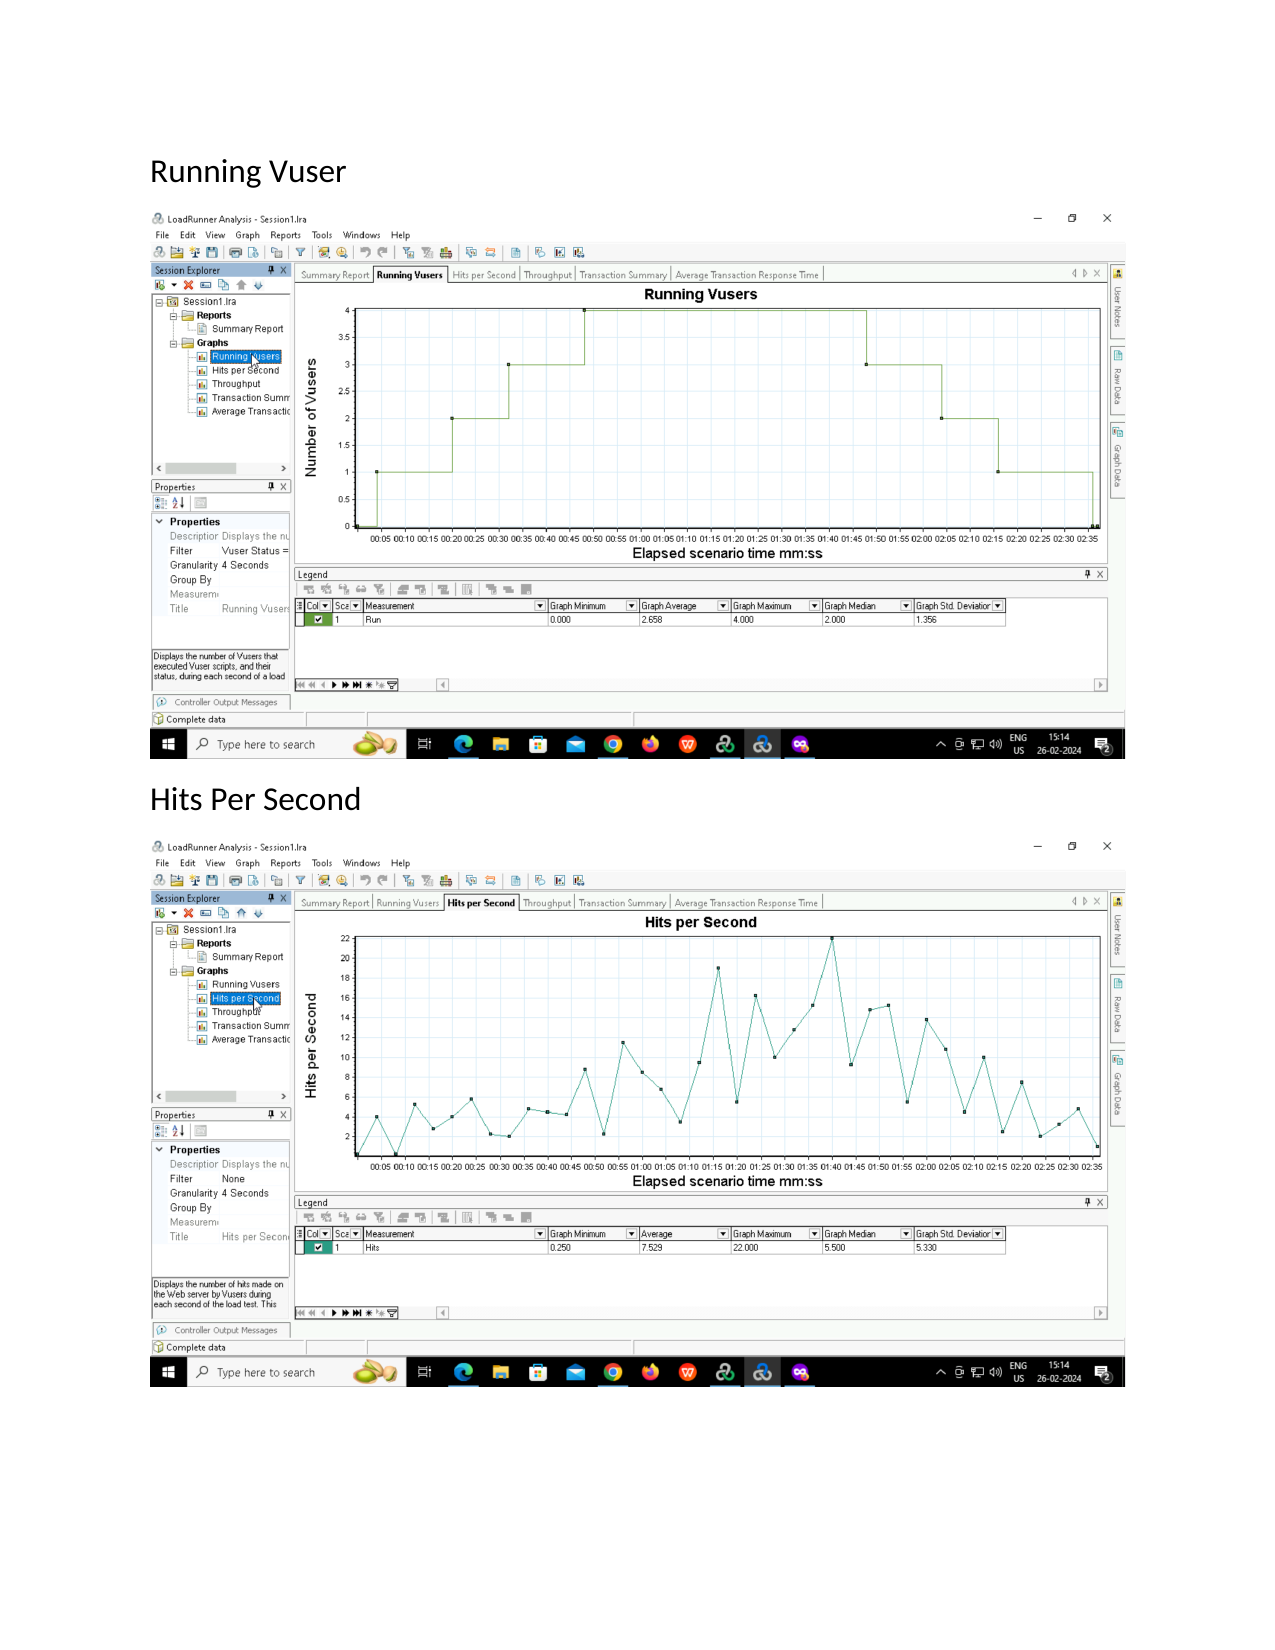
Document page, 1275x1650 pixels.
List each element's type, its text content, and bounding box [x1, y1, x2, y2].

text Hits Per Second [150, 778, 1125, 819]
picture [150, 838, 1125, 1387]
picture [150, 210, 1125, 759]
text Running Vuser [150, 150, 1125, 191]
